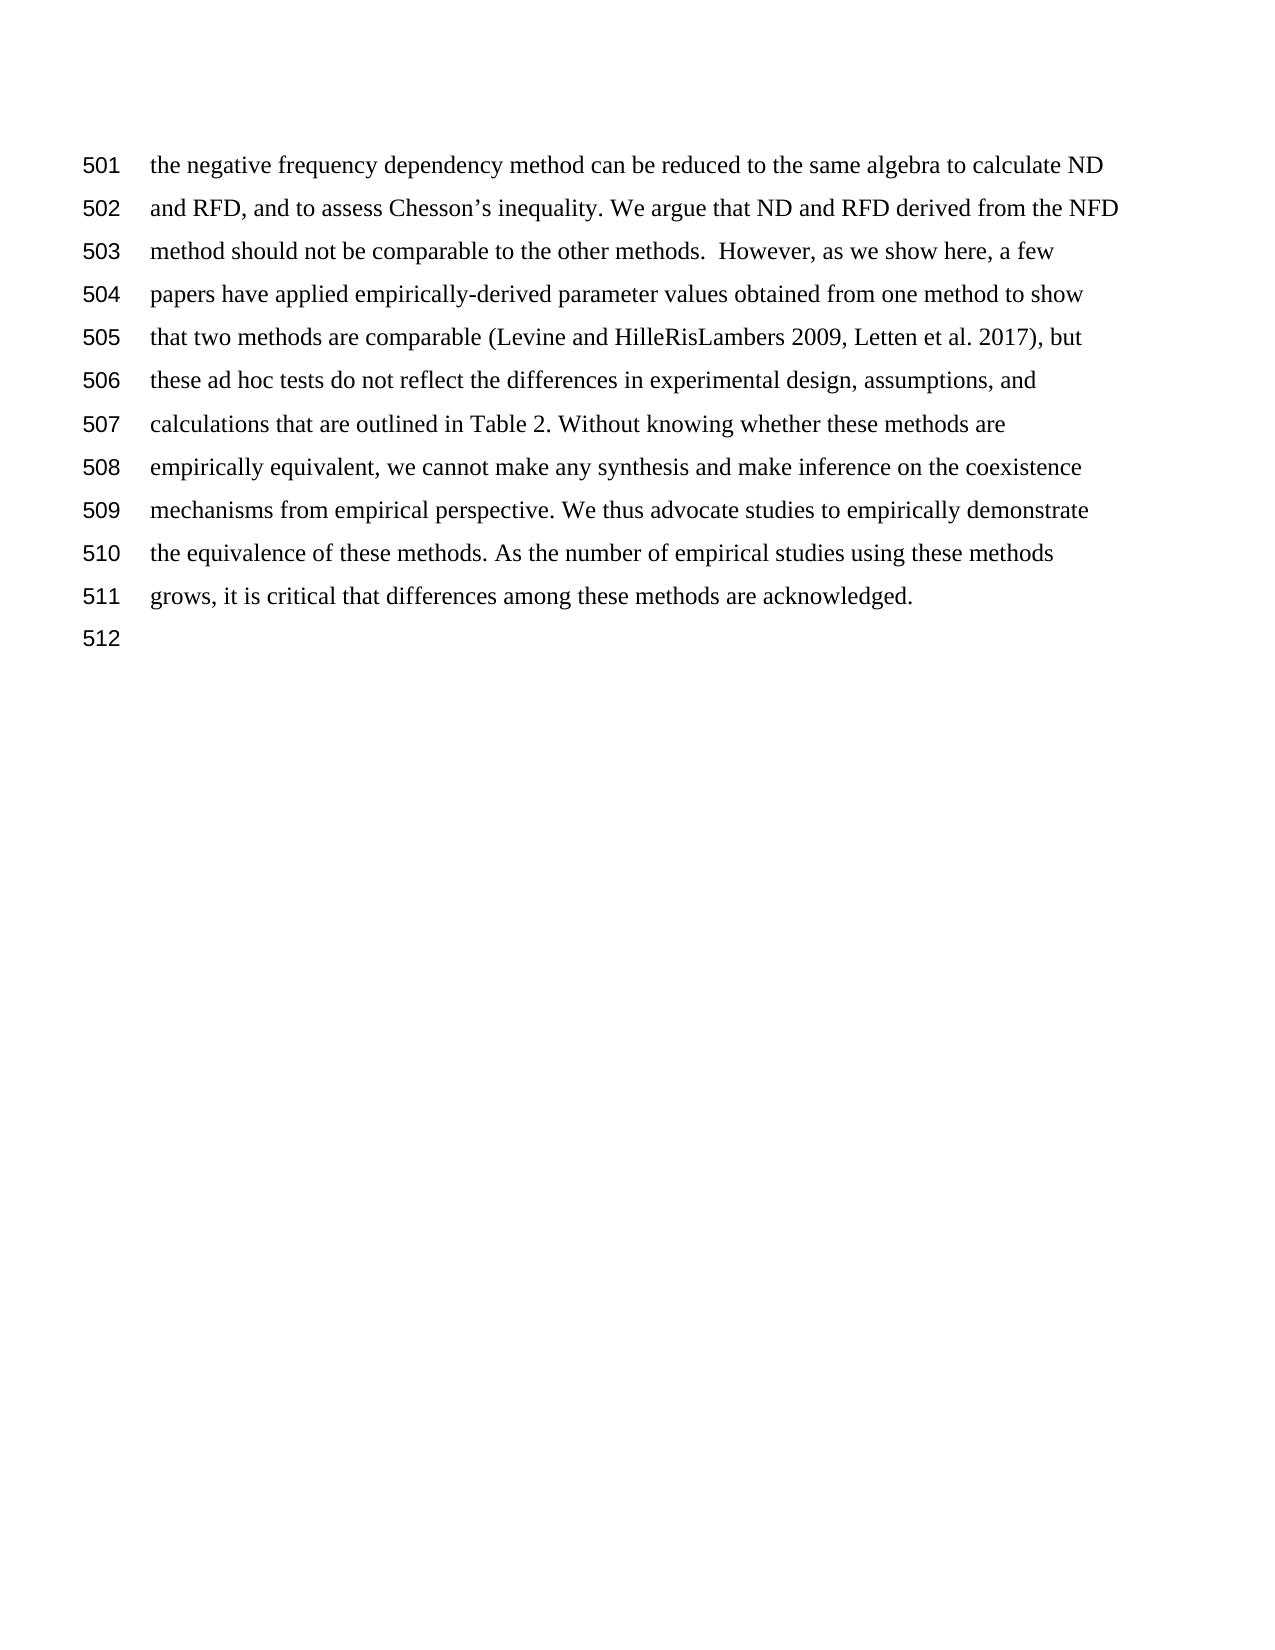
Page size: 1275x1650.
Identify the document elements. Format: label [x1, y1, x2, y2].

text [150, 150, 1125, 610]
